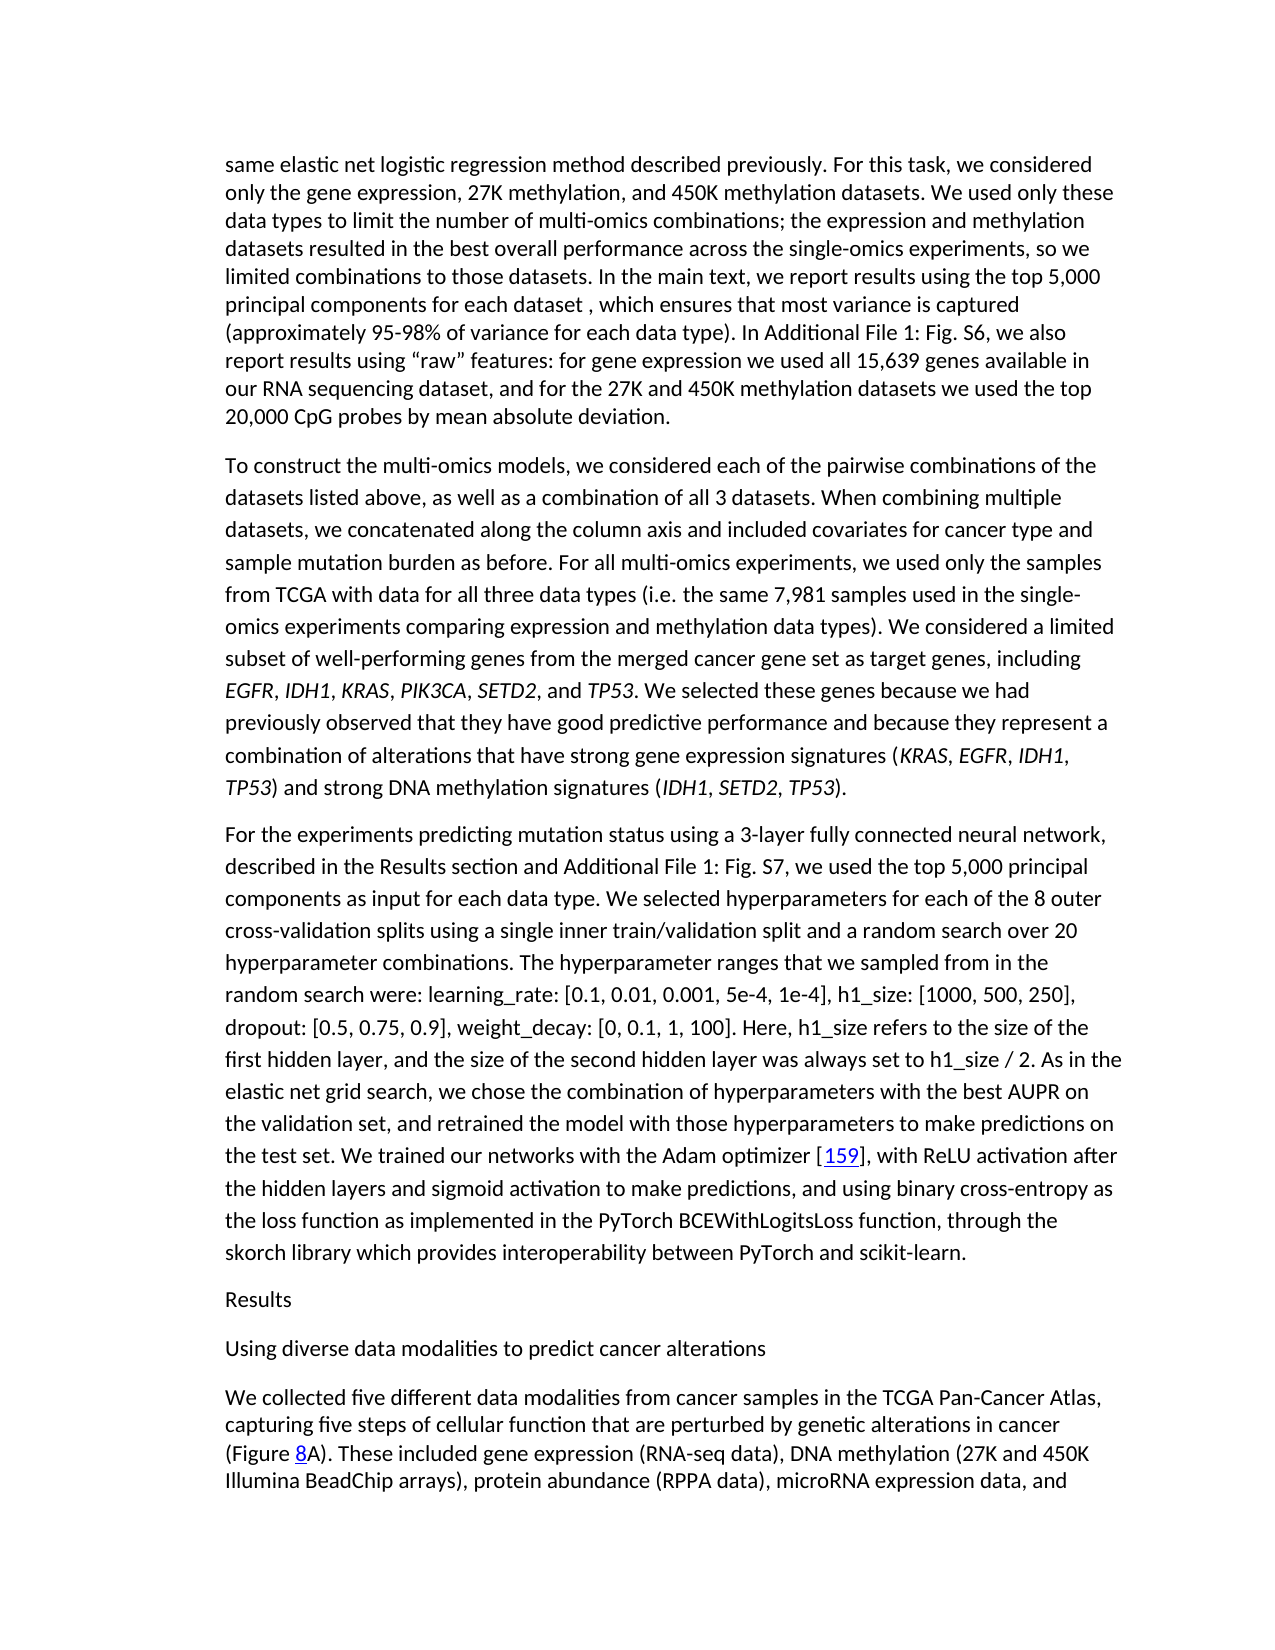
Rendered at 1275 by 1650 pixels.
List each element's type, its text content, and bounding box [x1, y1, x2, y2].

text To construct the multi-omics models, we considered each of the pairwise combinations of the datasets listed above, as well as a combination of all 3 datasets. When combining multiple datasets, we concatenated along the column axis and included covariates for cancer type and sample mutation burden as before. For all multi-omics experiments, we used only the samples from TCGA with data for all three data types (i.e. the same 7,981 samples used in the single-omics experiments comparing expression and methylation data types). We considered a limited subset of well-performing genes from the merged cancer gene set as target genes, including EGFR, IDH1, KRAS, PIK3CA, SETD2, and TP53. We selected these genes because we had previously observed that they have good predictive performance and because they represent a combination of alterations that have strong gene expression signatures (KRAS, EGFR, IDH1, TP53) and strong DNA methylation signatures (IDH1, SETD2, TP53). [225, 451, 1125, 801]
text For the experiments predicting mutation status using a 3-layer fully connected neural network, described in the Results section and Additional File 1: Fig. S7, we used the top 5,000 principal components as input for each data type. We selected hyperparameters for each of the 8 outer cross-validation splits using a single inner train/validation split and a random search over 20 hyperparameter combinations. The hyperparameter ranges that we sampled from in the random search were: learning_rate: [0.1, 0.01, 0.001, 5e-4, 1e-4], h1_size: [1000, 500, 250], dropout: [0.5, 0.75, 0.9], weight_decay: [0, 0.1, 1, 100]. Here, h1_size refers to the size of the first hidden layer, and the size of the second hidden layer was always set to h1_size / 2. As in the elastic net grid search, we chose the combination of hyperparameters with the best AUPR on the validation set, and retrained the model with those hyperparameters to make predictions on the test set. We trained our networks with the Adam optimizer [159], with ReLU activation after the hidden layers and sigmoid activation to make predictions, and using binary cross-entropy as the loss function as implemented in the PyTorch BCEWithLogitsLoss function, through the skorch library which provides interoperability between PyTorch and scikit-learn. [225, 820, 1125, 1266]
